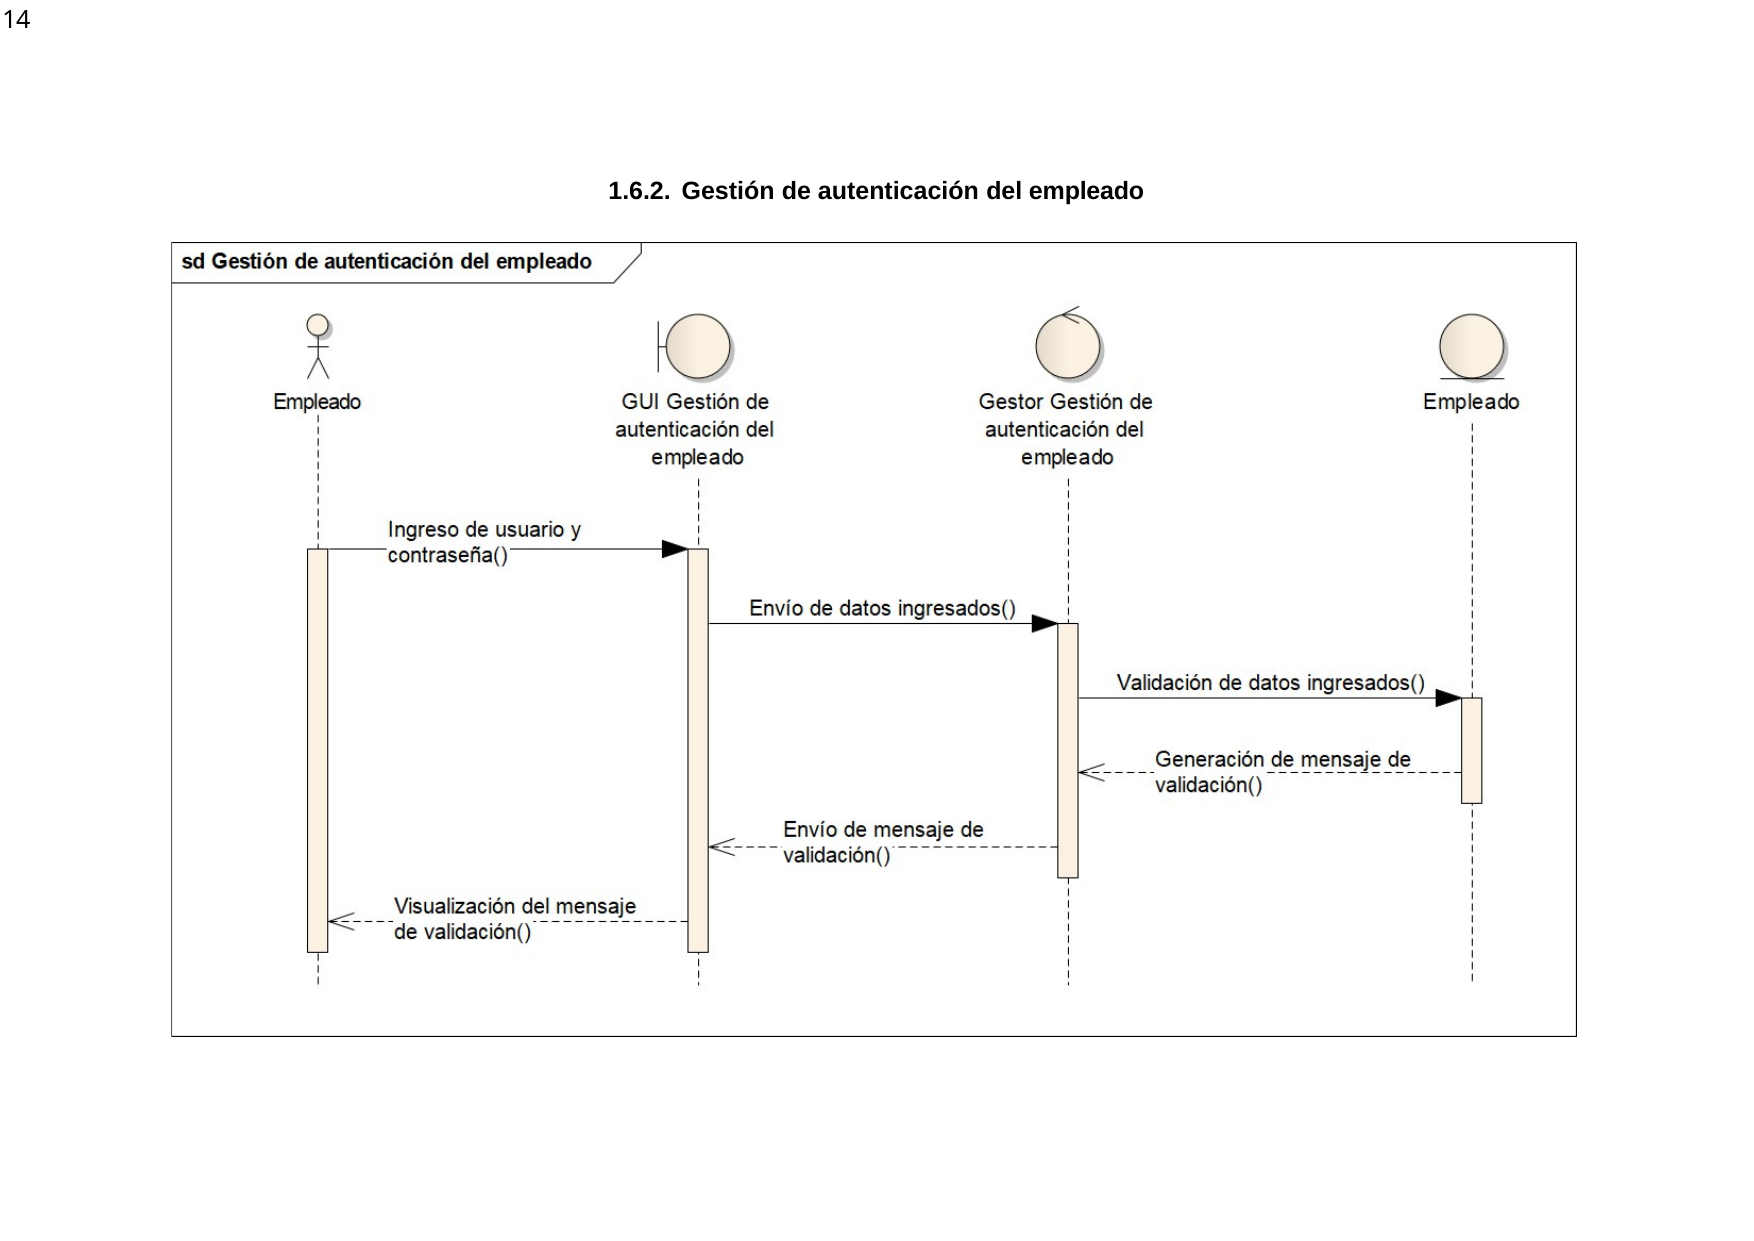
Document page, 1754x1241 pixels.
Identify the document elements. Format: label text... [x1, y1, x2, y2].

subtitle Gestión de autenticación del empleado [608, 176, 1606, 205]
picture [171, 242, 1577, 1037]
